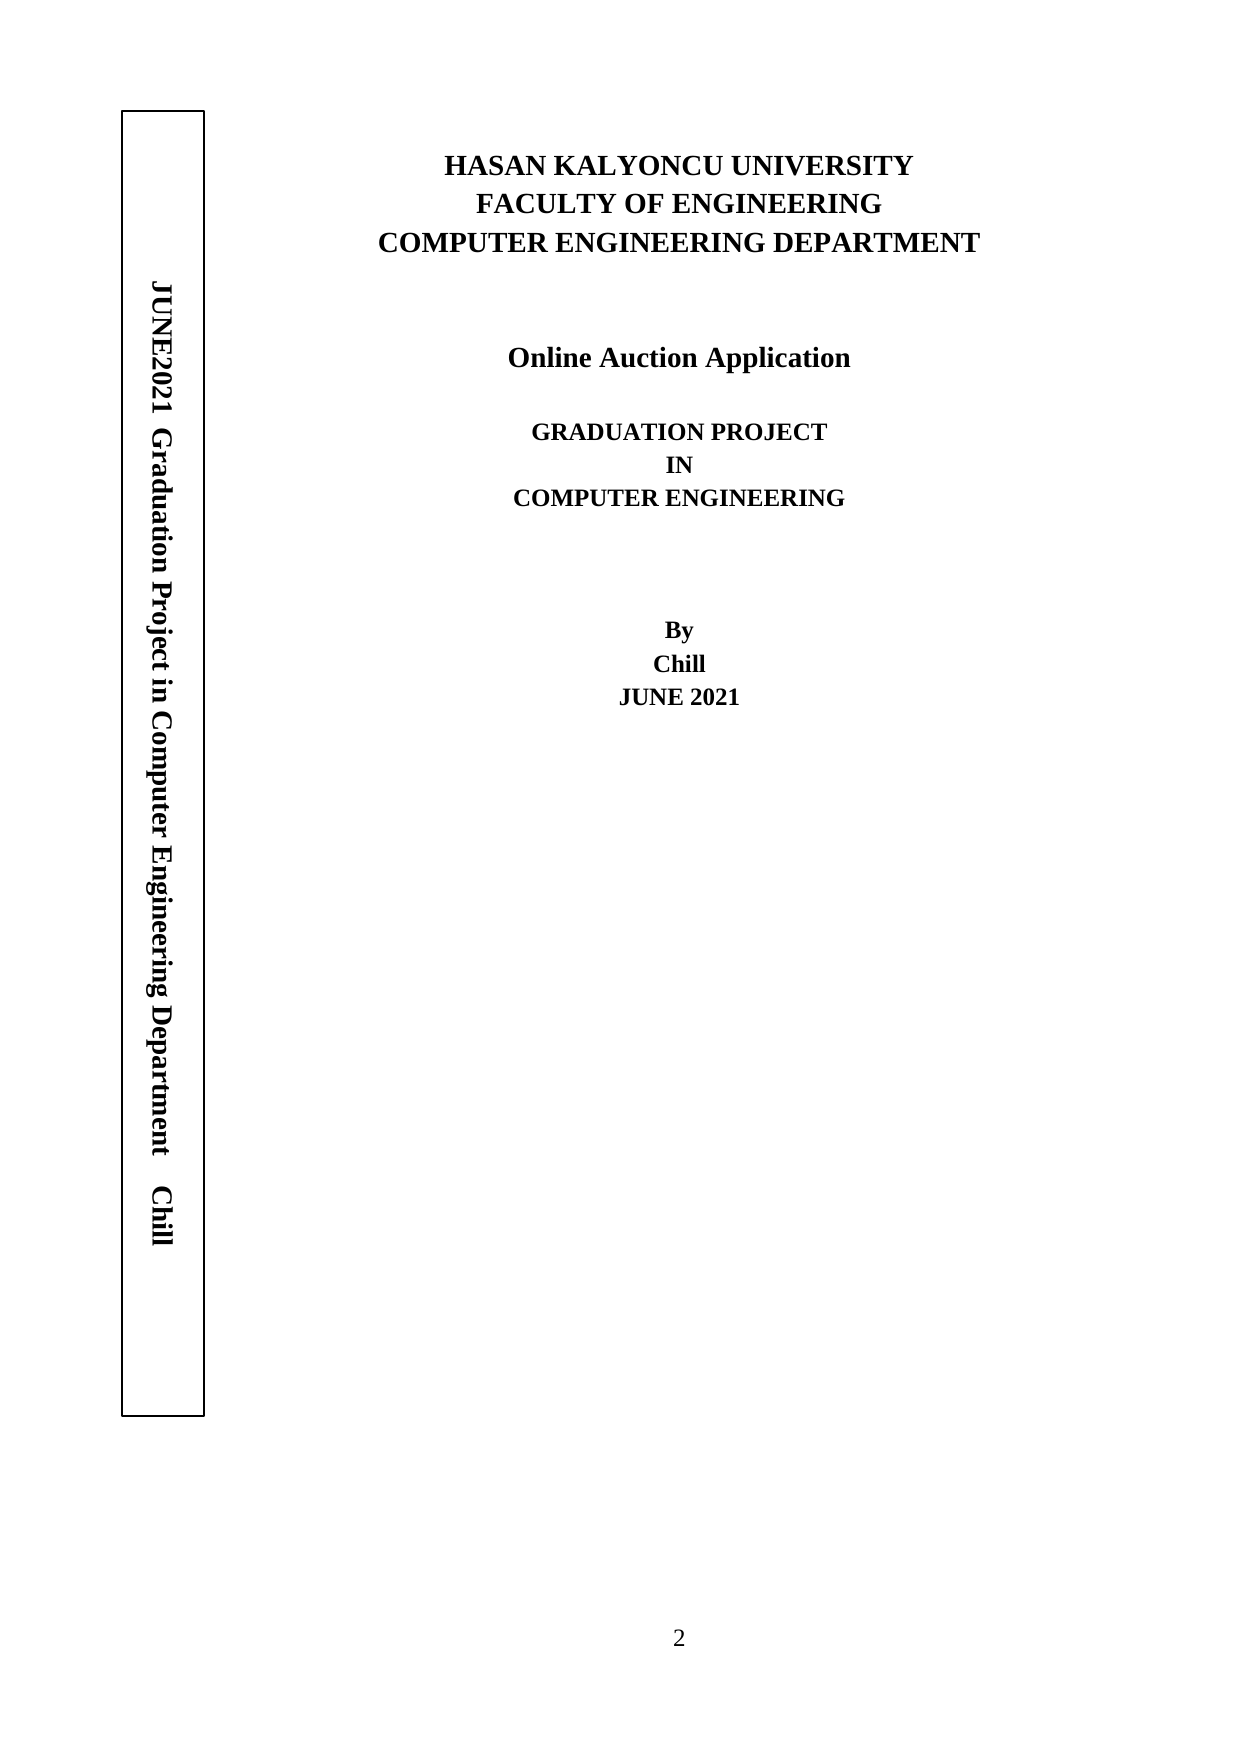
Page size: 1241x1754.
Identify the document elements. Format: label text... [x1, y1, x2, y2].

subtitle By [207, 616, 1152, 644]
subtitle JUNE 2021 [207, 682, 1152, 710]
subtitle Online Auction Application [207, 340, 1152, 374]
subtitle IN [207, 451, 1152, 479]
subtitle Chill [207, 649, 1152, 677]
subtitle HASAN KALYONCU UNIVERSITY [207, 148, 1152, 181]
subtitle GRADUATION PROJECT [207, 417, 1152, 446]
subtitle COMPUTER ENGINEERING [207, 483, 1152, 512]
subtitle COMPUTER ENGINEERING DEPARTMENT [207, 225, 1152, 258]
subtitle FACULTY OF ENGINEERING [207, 186, 1152, 220]
